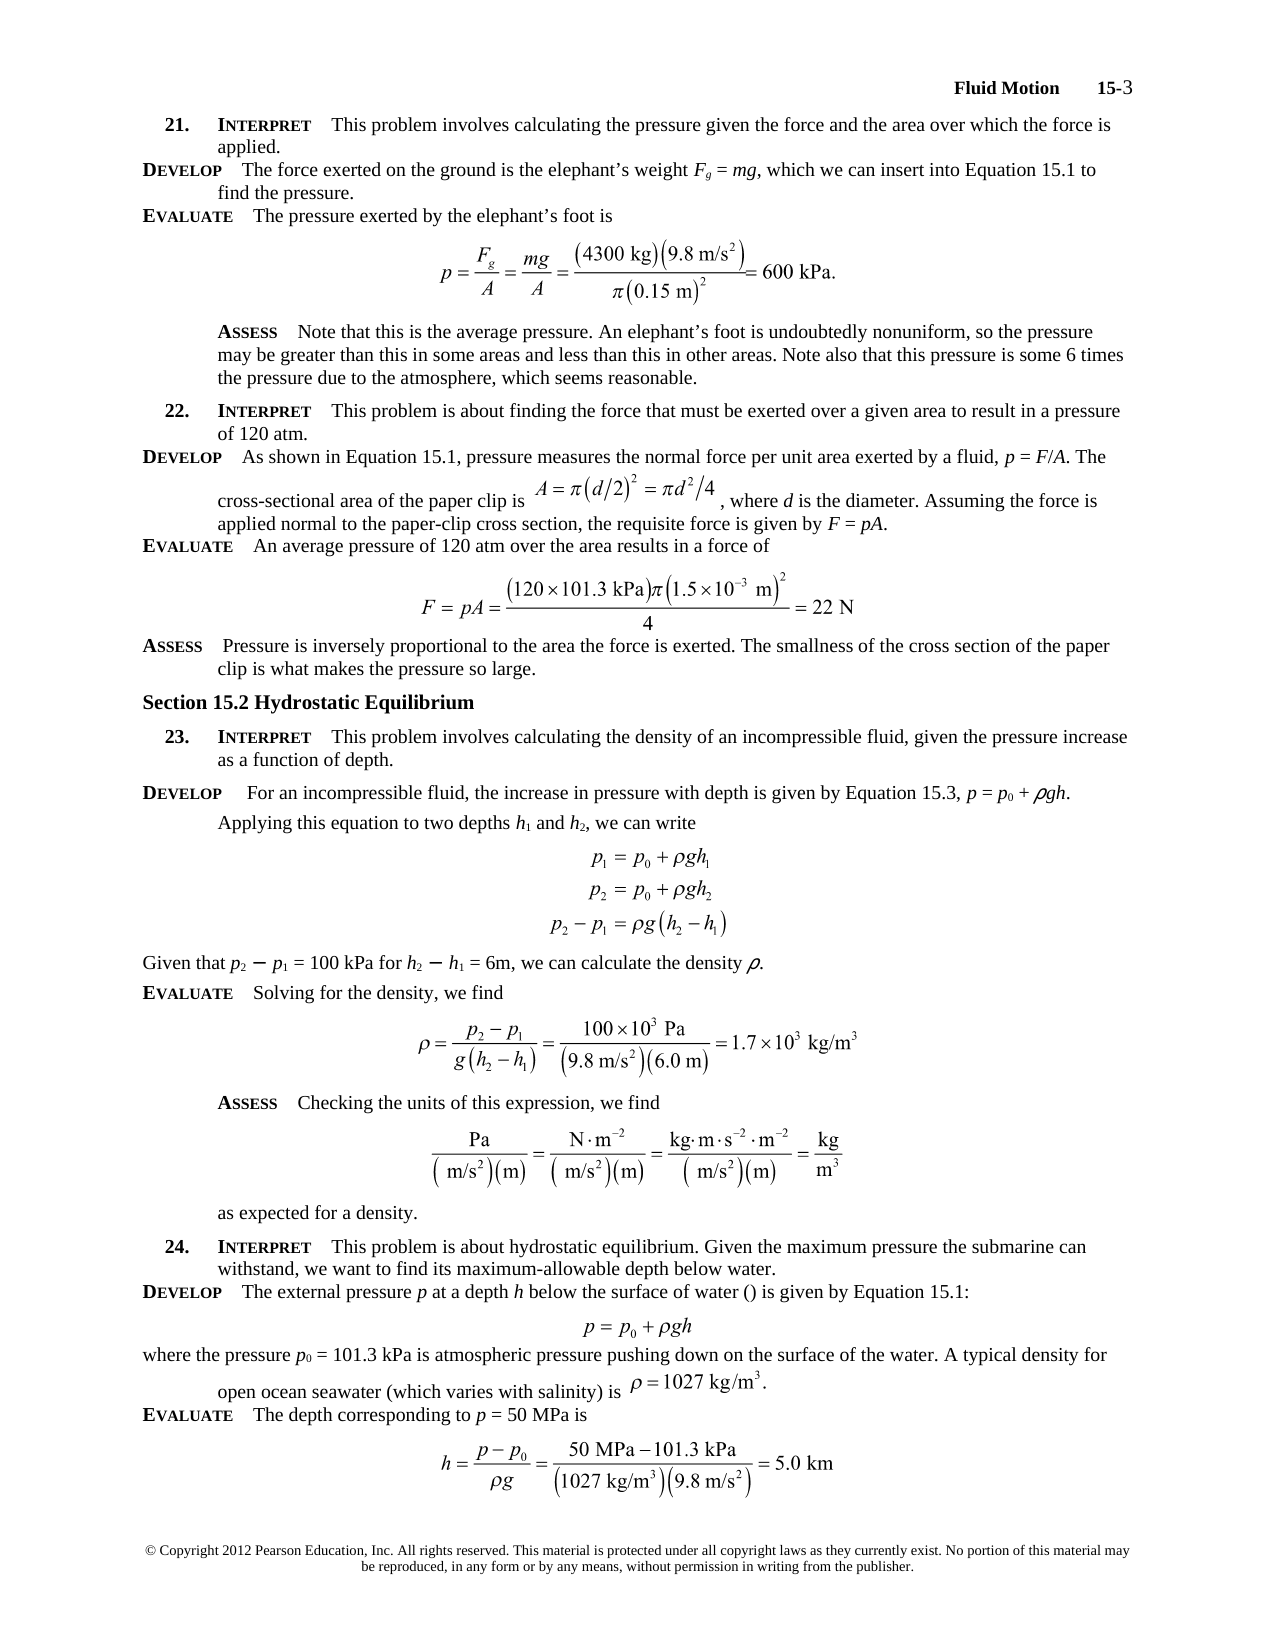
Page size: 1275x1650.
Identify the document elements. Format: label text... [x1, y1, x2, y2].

text 21. Interpret This problem involves calculating the pressure given the force and the area over which the force is applied. [142, 112, 1132, 158]
picture [530, 467, 720, 508]
text Develop For an incompressible fluid, the increase in pressure with depth is given by Equation 15.3, p = p0 + ρgh. Applying this equation to two depths h1 and h2, we can write [142, 770, 1132, 834]
text Evaluate The depth corresponding to p = 50 MPa is [142, 1403, 1132, 1426]
text 23. Interpret This problem involves calculating the density of an incompressible fluid, given the pressure increase as a function of depth. [142, 725, 1132, 770]
text Assess Note that this is the average pressure. An elephant’s foot is undoubtedly nonuniform, so the pressure may be greater than this in some areas and less than this in other areas. Note also that this pressure is some 6 times the pressure due to the atmosphere, which seems reasonable. [217, 320, 1132, 389]
text Section 15.2 Hydrostatic Equilibrium [142, 690, 1132, 714]
picture [417, 565, 858, 635]
picture [435, 235, 840, 310]
text Evaluate An average pressure of 120 atm over the area results in a force of [142, 534, 1132, 557]
picture [437, 1434, 838, 1501]
picture [626, 1365, 771, 1399]
picture [545, 842, 730, 941]
text Evaluate Solving for the density, we find [142, 981, 1132, 1003]
text Assess Checking the units of this expression, we find [217, 1091, 1132, 1114]
text Develop As shown in Equation 15.1, pressure measures the normal force per unit area exerted by a fluid, p = F/A. The cross-sectional area of the paper clip is , where d is the diameter. Assuming the force is applied normal to the paper-clip cross section, the requisite force is given by F = pA. [142, 445, 1132, 534]
picture [428, 1122, 847, 1191]
text Develop The force exerted on the ground is the elephant’s weight Fg = mg, which we can insert into Equation 15.1 to find the pressure. [142, 158, 1132, 204]
text Evaluate The pressure exerted by the elephant’s foot is [142, 204, 1132, 227]
text where the pressure p0 = 101.3 kPa is atmospheric pressure pushing down on the surface of the water. A typical density for open ocean seawater (which varies with salinity) is [142, 1343, 1132, 1403]
text as expected for a density. [217, 1201, 1132, 1224]
text Assess Pressure is inversely proportional to the area the force is exerted. The smallness of the cross section of the paper clip is what makes the pressure so large. [142, 634, 1132, 680]
text 24. Interpret This problem is about hydrostatic equilibrium. Given the maximum pressure the submarine can withstand, we want to find its maximum-allowable depth below water. [142, 1234, 1132, 1280]
picture [578, 1311, 697, 1343]
picture [414, 1011, 861, 1081]
text 22. Interpret This problem is about finding the force that must be exerted over a given area to result in a pressure of 120 atm. [142, 399, 1132, 445]
text Given that p2 − p1 = 100 kPa for h2 − h1 = 6m, we can calculate the density ρ. [142, 940, 1132, 981]
text Develop The external pressure p at a depth h below the surface of water () is given by Equation 15.1: [142, 1280, 1132, 1303]
